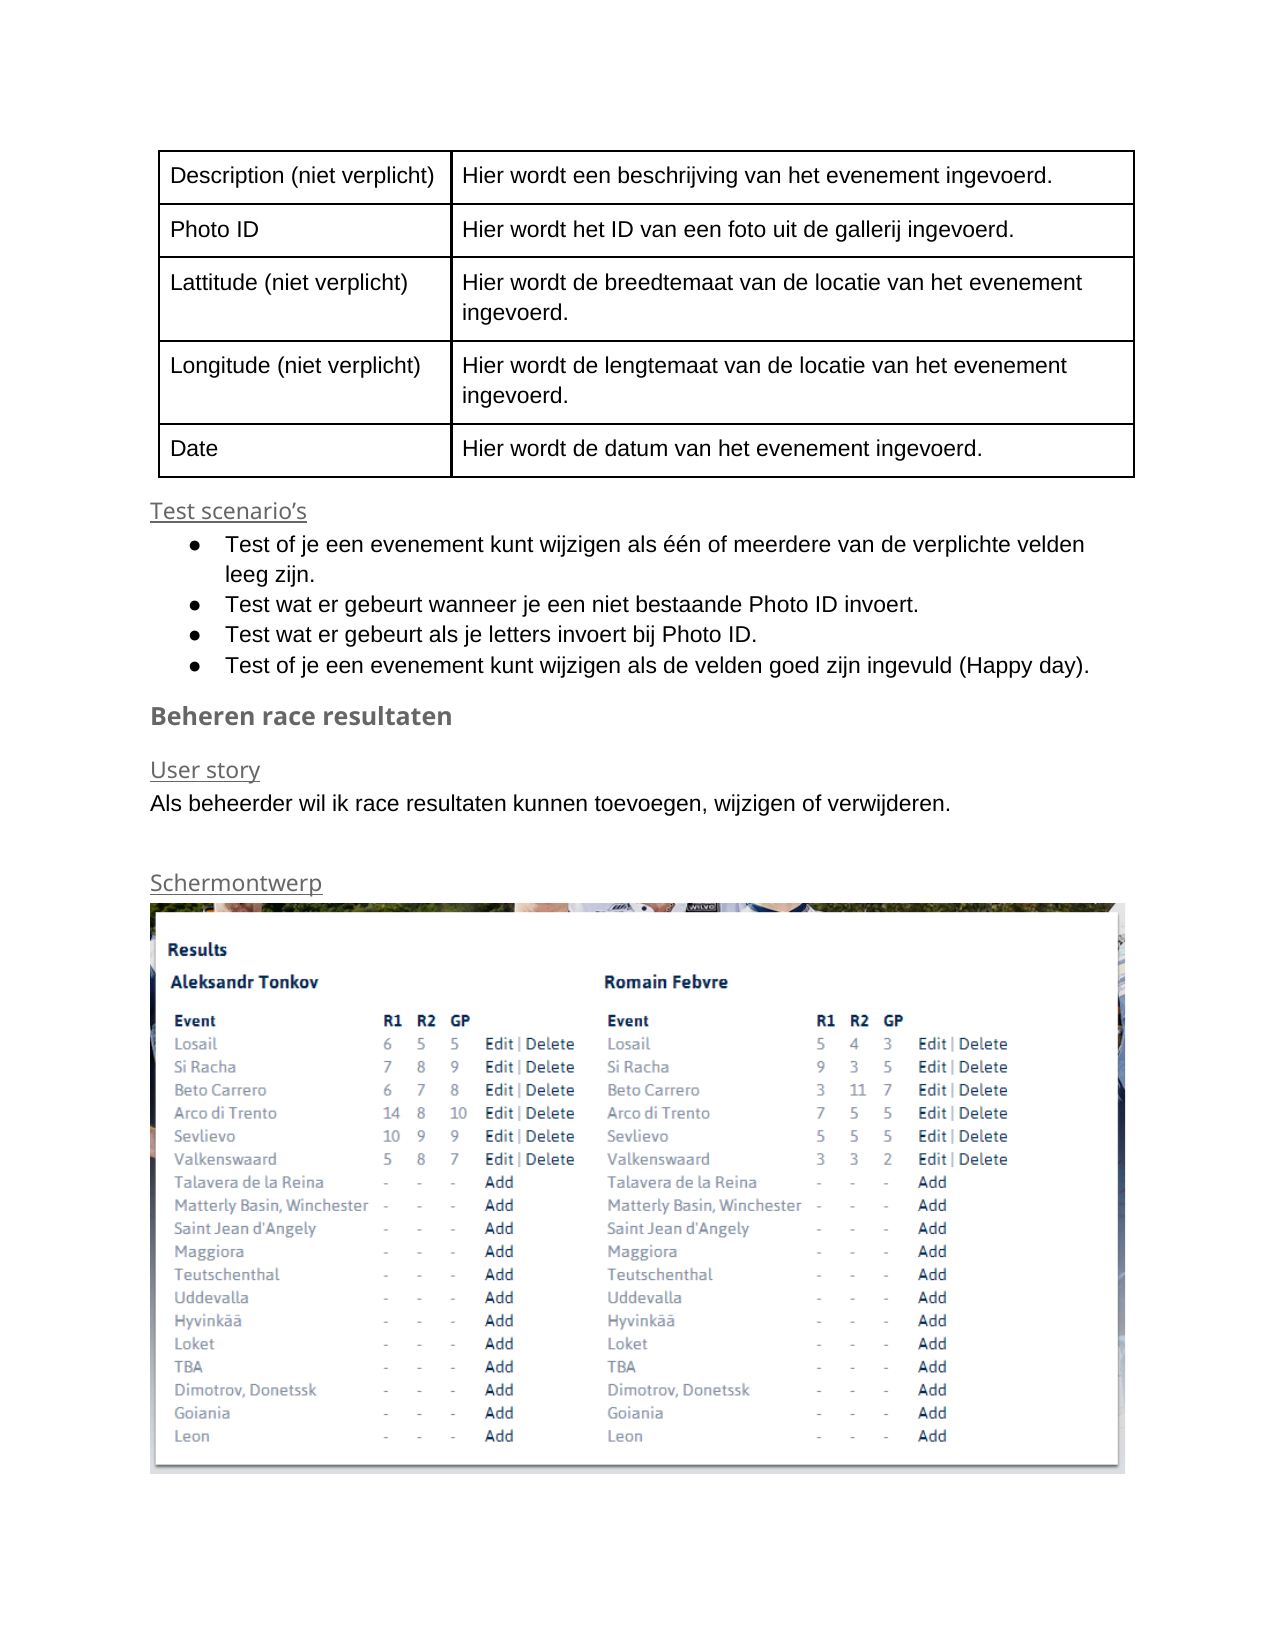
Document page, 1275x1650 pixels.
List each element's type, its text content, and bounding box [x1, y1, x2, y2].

list Test wat er gebeurt als je letters invoert bij Photo ID. [188, 621, 1125, 648]
text Als beheerder wil ik race resultaten kunnen toevoegen, wijzigen of verwijderen. [150, 790, 1125, 817]
table_cell Description (niet verplicht) [160, 152, 450, 203]
table_cell Hier wordt een beschrijving van het evenement ingevoerd. [453, 152, 1133, 203]
table_cell Date [160, 425, 450, 476]
list Test of je een evenement kunt wijzigen als één of meerdere van de verplichte velden leeg zijn. [188, 531, 1125, 587]
table_cell Hier wordt de lengtemaat van de locatie van het evenement ingevoerd. [453, 342, 1133, 423]
list Test wat er gebeurt wanneer je een niet bestaande Photo ID invoert. [188, 591, 1125, 617]
subtitle User story [150, 754, 1125, 786]
table_cell Photo ID [160, 205, 450, 256]
table_cell Lattitude (niet verplicht) [160, 258, 450, 339]
table_cell Longitude (niet verplicht) [160, 342, 450, 423]
list Test of je een evenement kunt wijzigen als de velden goed zijn ingevuld (Happy day). [188, 652, 1125, 678]
subtitle Test scenario’s [150, 495, 1125, 526]
subtitle Schermontwerp [150, 867, 1125, 898]
subtitle Beheren race resultaten [150, 698, 1125, 732]
picture [150, 903, 1125, 1474]
table_cell Hier wordt het ID van een foto uit de gallerij ingevoerd. [453, 205, 1133, 256]
table_cell Hier wordt de breedtemaat van de locatie van het evenement ingevoerd. [453, 258, 1133, 339]
table_cell Hier wordt de datum van het evenement ingevoerd. [453, 425, 1133, 476]
